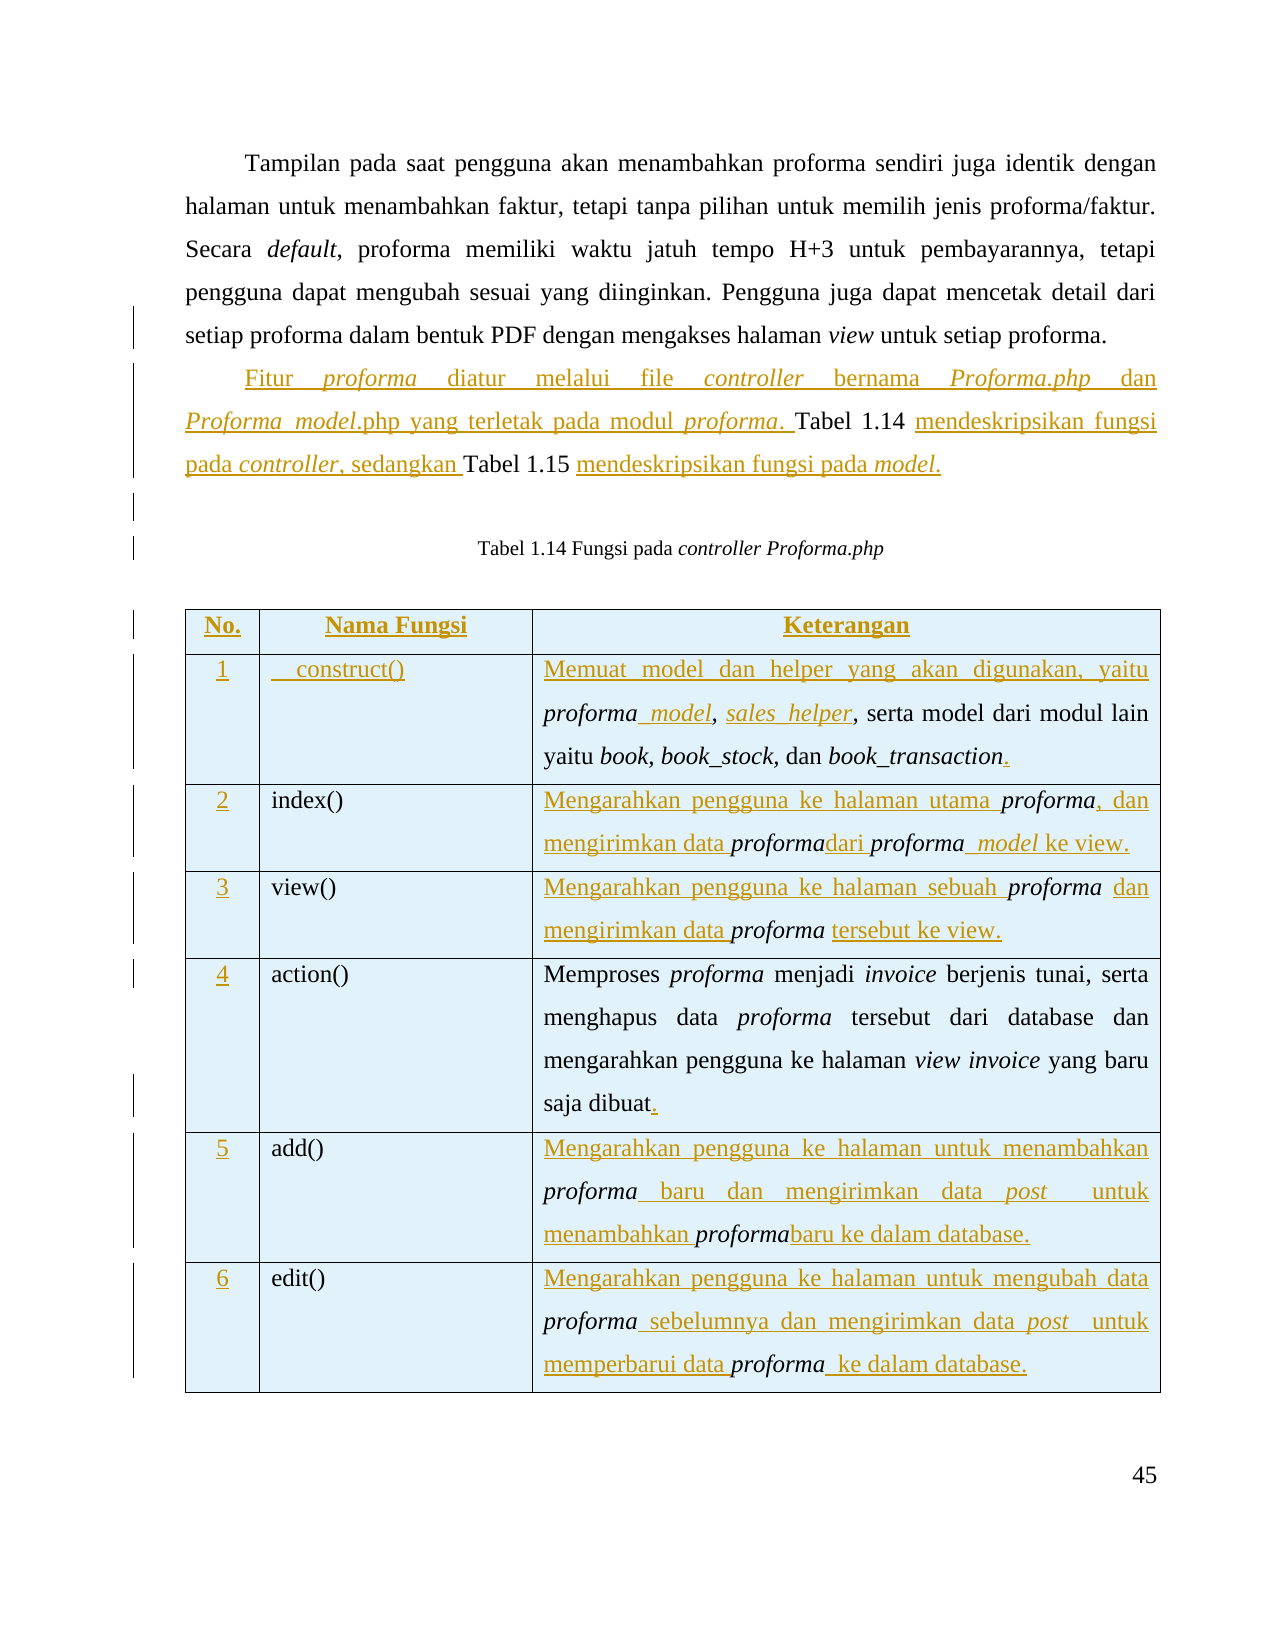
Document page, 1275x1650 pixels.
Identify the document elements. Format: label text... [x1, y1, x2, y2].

text Tabel 1.14 Tabel 1.15 [185, 363, 1157, 478]
text Tampilan pada saat pengguna akan menambahkan proforma sendiri juga identik dengan halaman untuk menambahkan faktur, tetapi tanpa pilihan untuk memilih jenis proforma/faktur. Secara default, proforma memiliki waktu jatuh tempo H+3 untuk pembayarannya, tetapi pengguna dapat mengubah sesuai yang diinginkan. Pengguna juga dapat mencetak detail dari setiap proforma dalam bentuk PDF dengan mengakses halaman view untuk setiap proforma. [185, 148, 1157, 349]
text Tabel 1.14 Fungsi pada controller Proforma.php [148, 536, 1157, 560]
